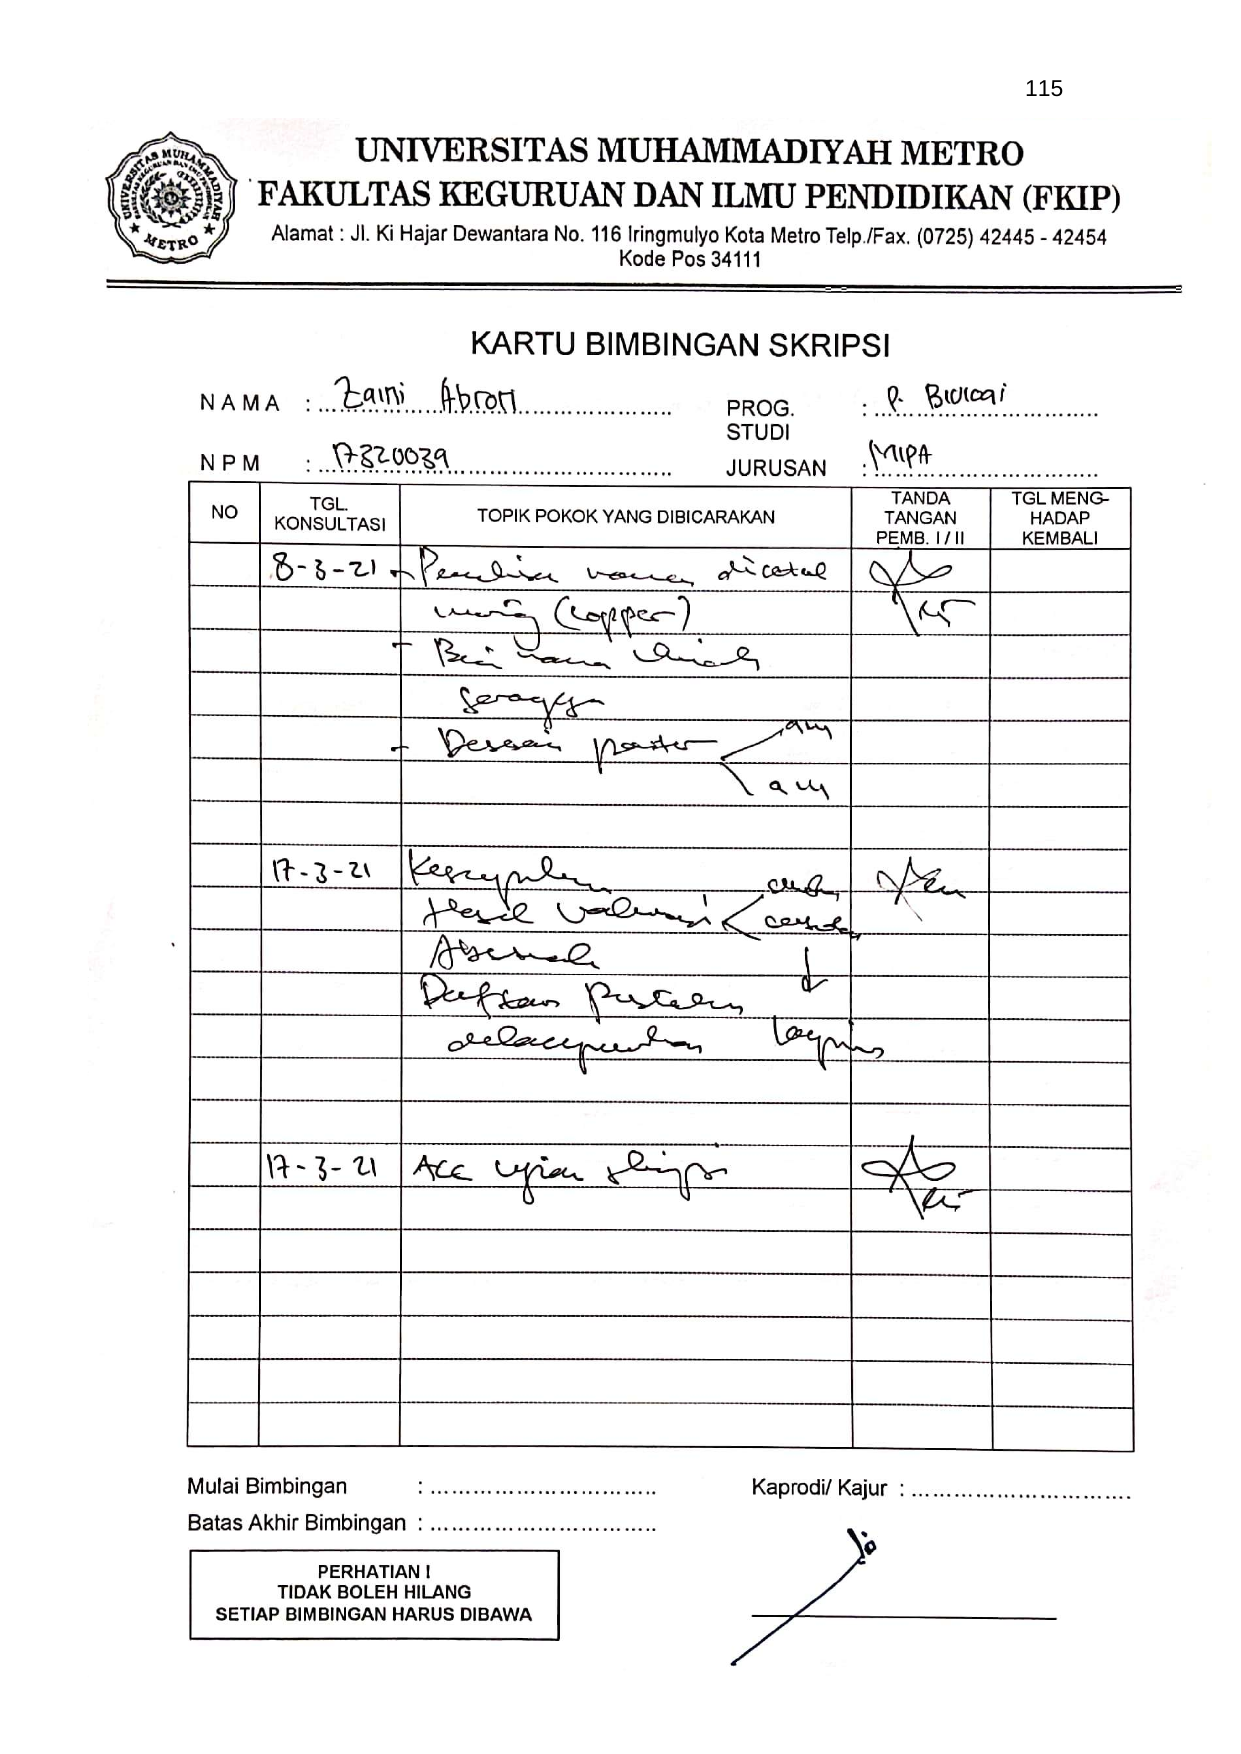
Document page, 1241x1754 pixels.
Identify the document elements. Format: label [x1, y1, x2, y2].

picture [87, 118, 1212, 1678]
